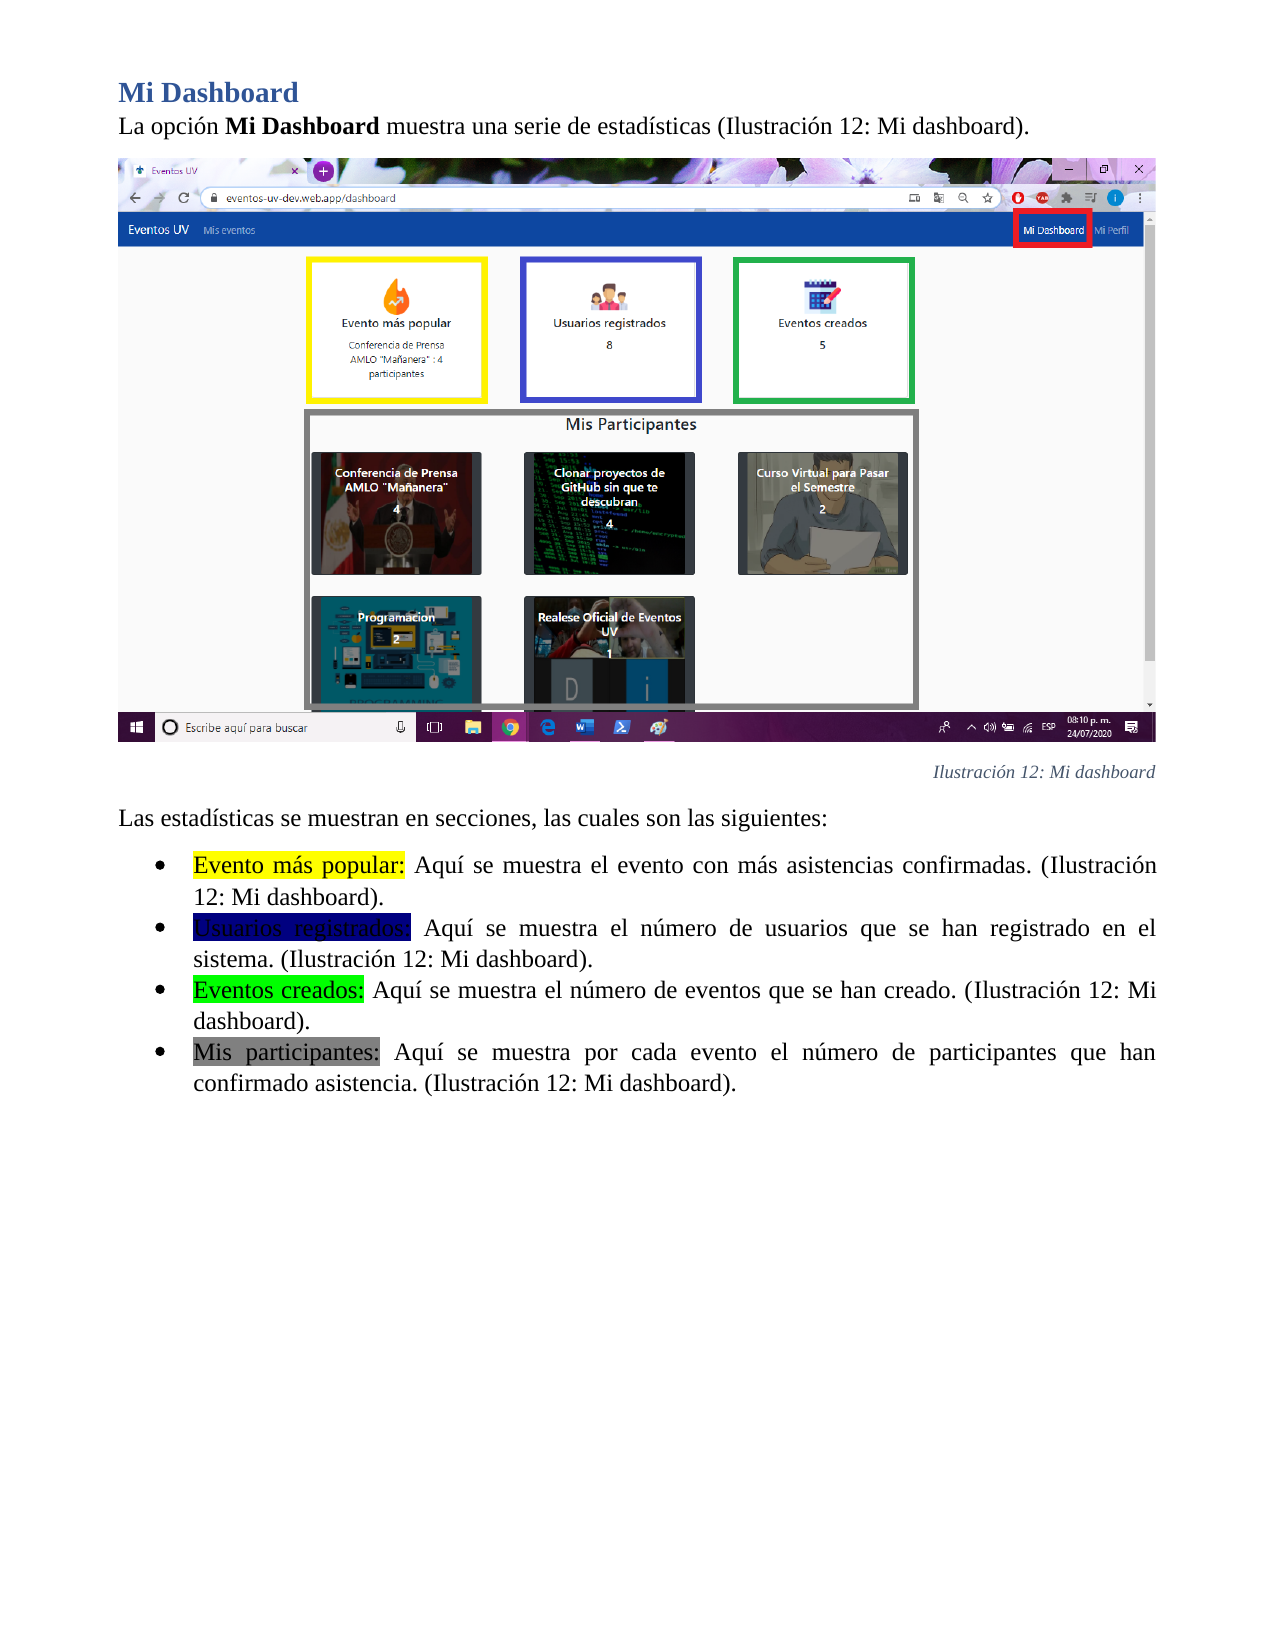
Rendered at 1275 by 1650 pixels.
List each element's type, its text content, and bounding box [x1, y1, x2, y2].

picture [118, 158, 1156, 742]
text Las estadísticas se muestran en secciones, las cuales son las siguientes: [118, 803, 1157, 832]
text Ilustración 12: Mi dashboard [118, 761, 1157, 782]
list Evento más popular: Aquí se muestra el evento con más asistencias confirmadas. (Ilustración 12: Mi dashboard). [156, 851, 1157, 910]
subtitle Mi Dashboard [118, 75, 1157, 108]
text La opción Mi Dashboard muestra una serie de estadísticas (Ilustración 12: Mi dashboard). [118, 111, 1157, 140]
list Usuarios registrados: Aquí se muestra el número de usuarios que se han registrado en el sistema. (Ilustración 12: Mi dashboard). [156, 913, 1157, 972]
list Eventos creados: Aquí se muestra el número de eventos que se han creado. (Ilustración 12: Mi dashboard). [156, 975, 1157, 1034]
list Mis participantes: Aquí se muestra por cada evento el número de participantes que han confirmado asistencia. (Ilustración 12: Mi dashboard). [156, 1037, 1157, 1097]
